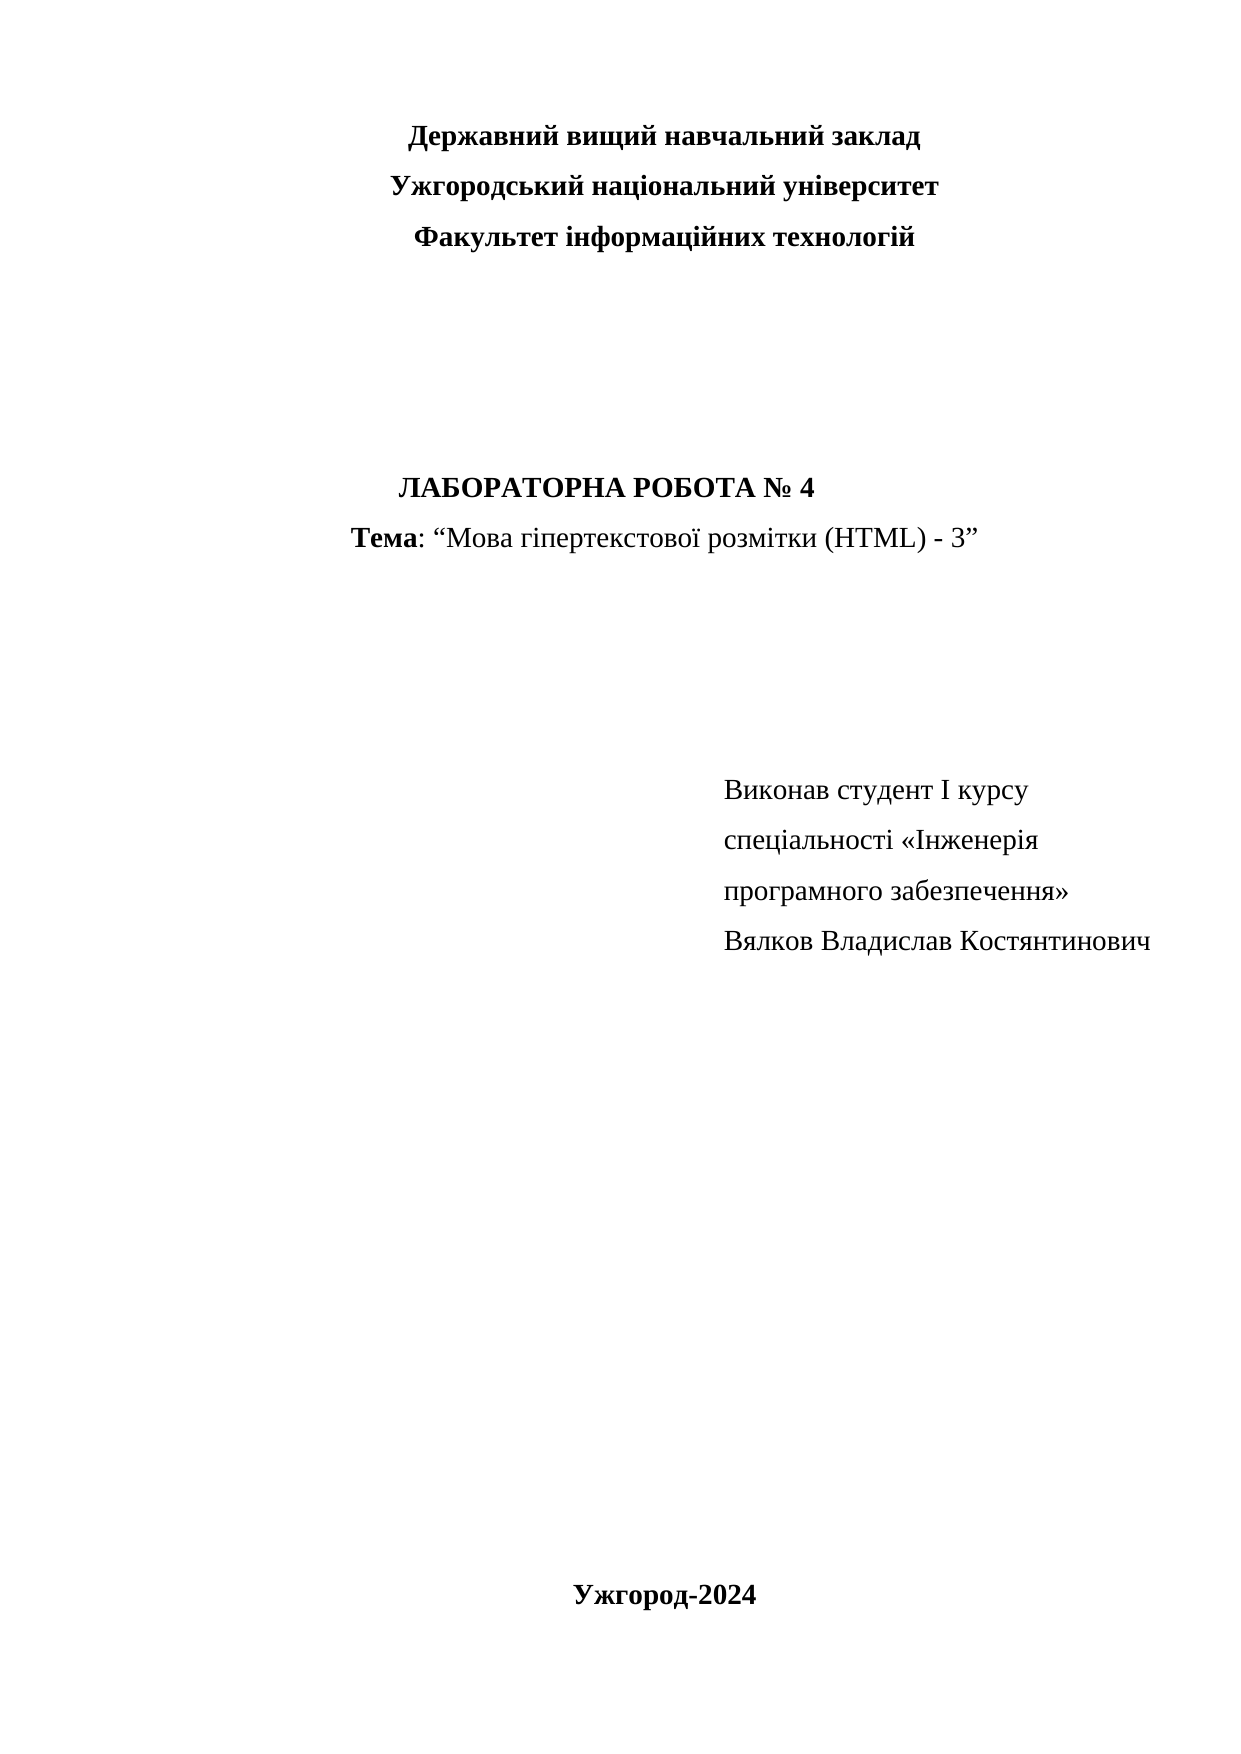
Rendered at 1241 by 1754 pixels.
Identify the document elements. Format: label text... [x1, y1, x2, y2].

text Виконав студент І курсу [723, 772, 1152, 806]
text Ужгород-2024 [177, 1577, 1152, 1611]
text Державний вищий навчальний заклад [177, 118, 1152, 152]
text ЛАБОРАТОРНА РОБОТА № 4 [325, 470, 1152, 504]
text Вялков Владислав Костянтинович [723, 923, 1152, 957]
text Факультет інформаційних технологій [177, 219, 1152, 252]
text спеціальності «Інженерія [723, 822, 1152, 856]
text Тема: “Мова гіпертекстової розмітки (HTML) - 3” [177, 521, 1152, 554]
text програмного забезпечення» [723, 873, 1152, 906]
text Ужгородський національний університет [177, 168, 1152, 202]
